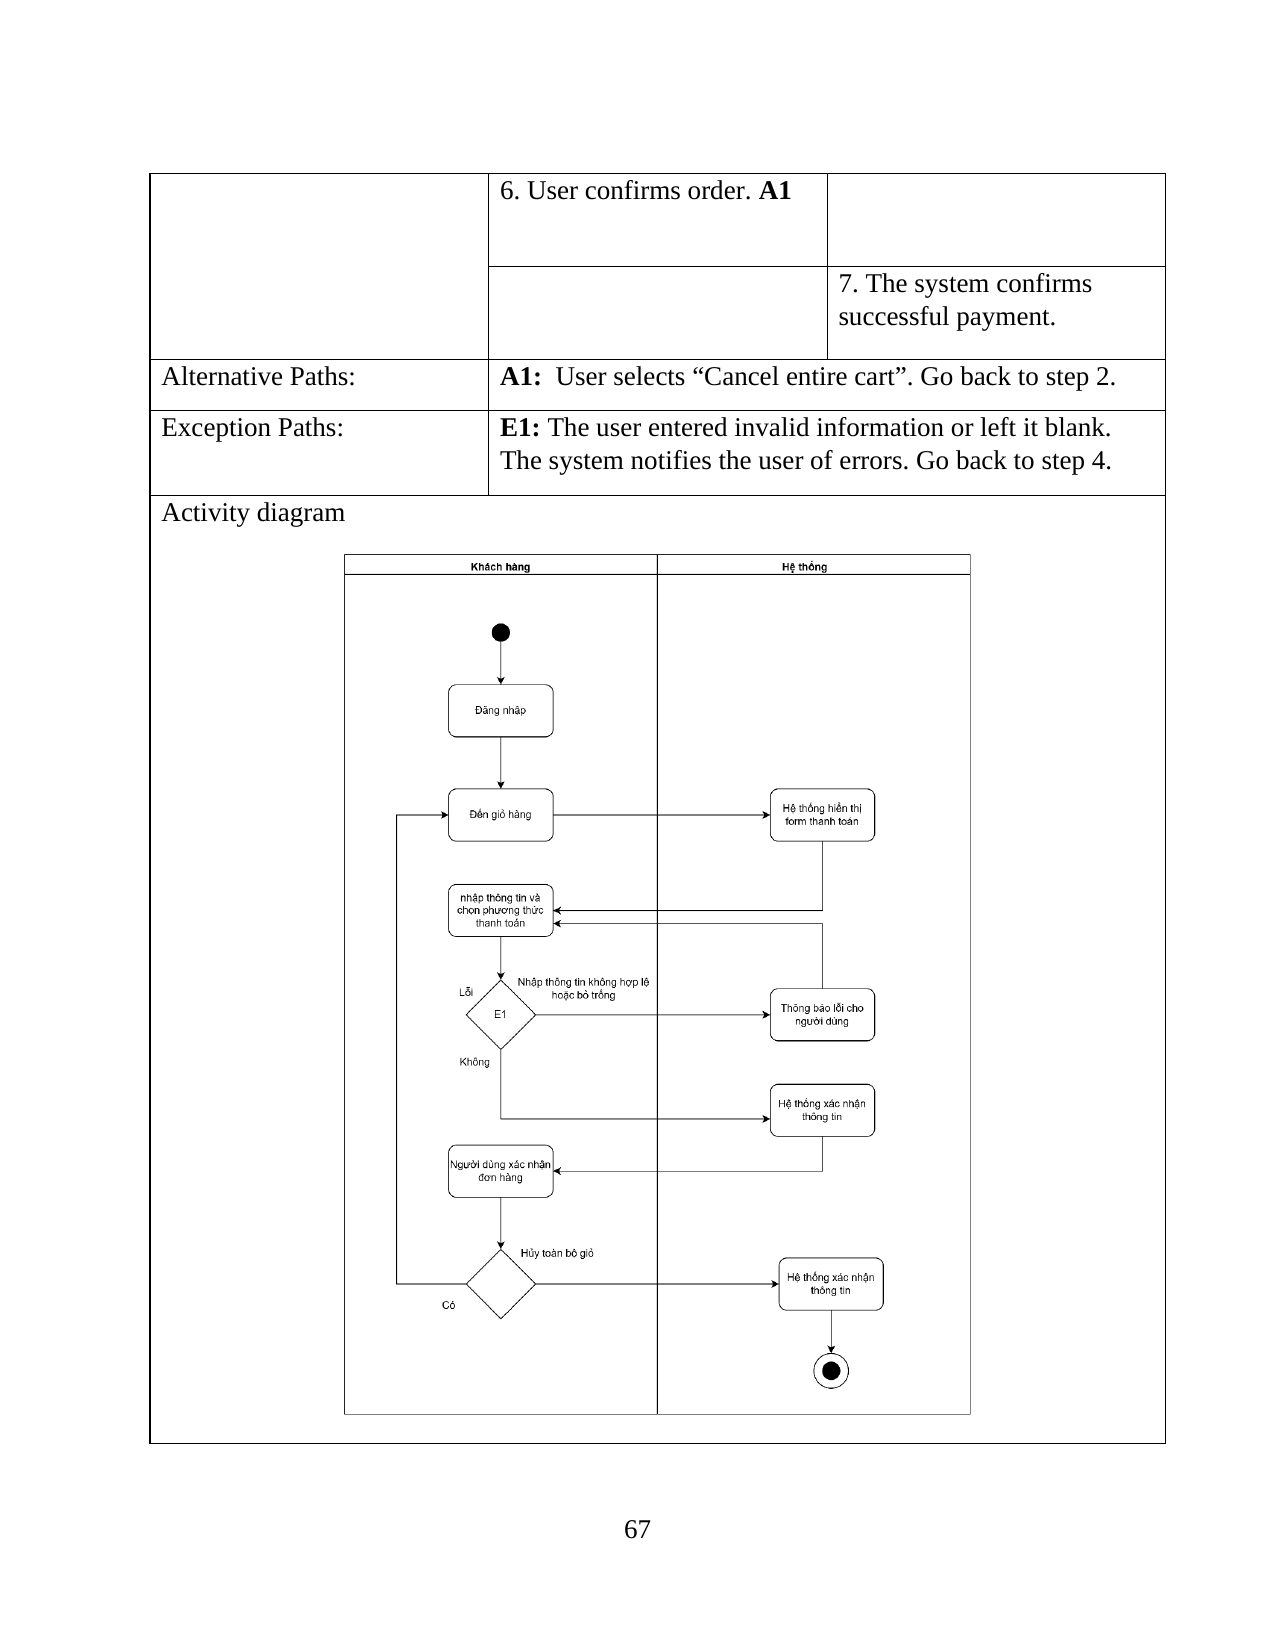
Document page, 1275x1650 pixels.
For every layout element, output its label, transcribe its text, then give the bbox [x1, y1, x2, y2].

table_cell 7. The system confirms successful payment. [828, 267, 1165, 358]
table_cell A1: User selects “Cancel entire cart”. Go back to step 2. [489, 360, 1165, 410]
table_cell Alternative Paths: [151, 360, 488, 410]
table_cell E1: The user entered invalid information or left it blank. The system notifies the user of errors. Go back to step 4. [489, 411, 1165, 494]
table_cell Exception Paths: [151, 411, 488, 494]
picture [336, 545, 980, 1424]
table_cell [828, 174, 1165, 266]
table_cell [489, 267, 827, 358]
table_cell 6. User confirms order. A1 [489, 174, 827, 266]
table_cell Activity diagram [151, 496, 1165, 1443]
